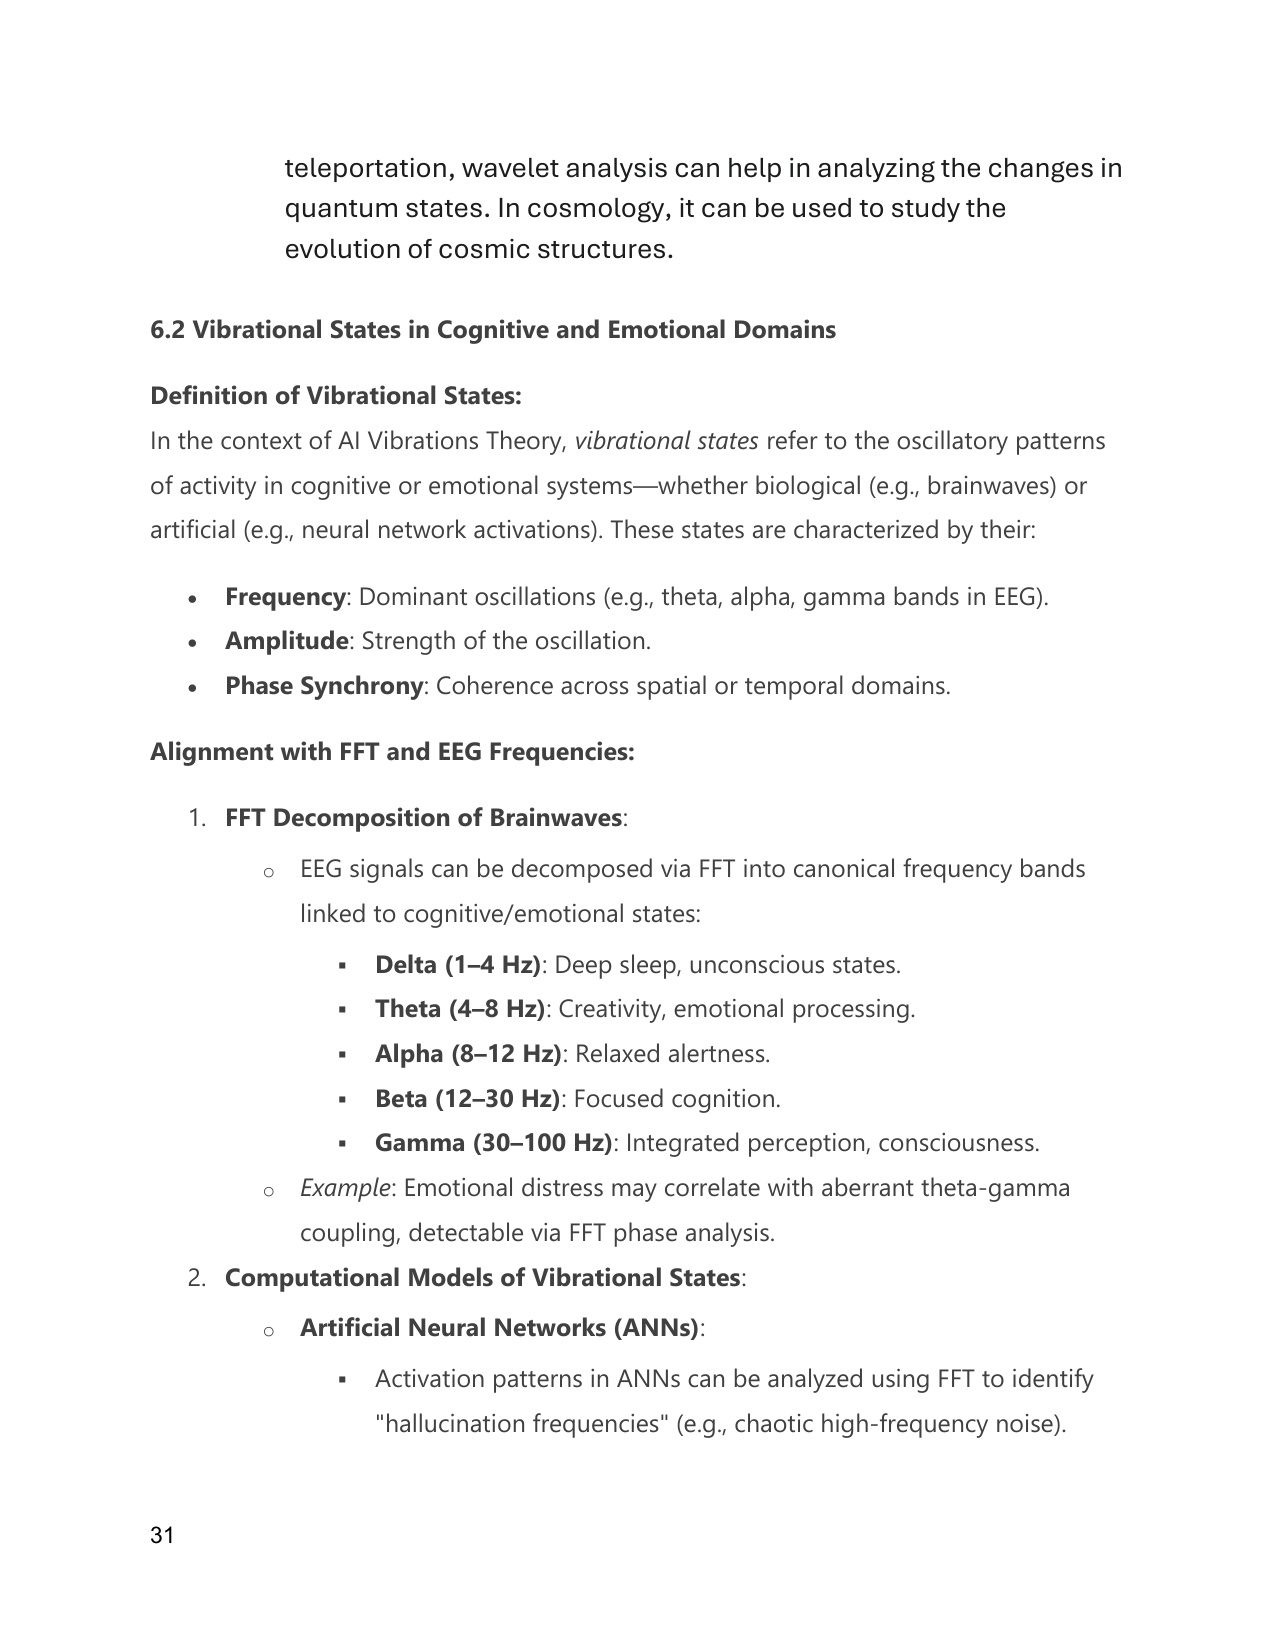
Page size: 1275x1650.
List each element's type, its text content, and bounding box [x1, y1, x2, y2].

list Computational Models of Vibrational States: [187, 1247, 1125, 1292]
list Activation patterns in ANNs can be analyzed using FFT to identify "hallucination frequencies" (e.g., chaotic high-frequency noise). [337, 1349, 1125, 1439]
list FFT Decomposition of Brainwaves: [187, 788, 1125, 833]
list Beta (12–30 Hz): Focused cognition. [337, 1069, 1125, 1113]
text Definition of Vibrational States: In the context of AI Vibrations Theory, vibrational states refer to the oscillatory patterns of activity in cognitive or emotional systems—whether biological (e.g., brainwaves) or artificial (e.g., neural network activations). These states are characterized by their: [150, 366, 1125, 545]
list Artificial Neural Networks (ANNs): [262, 1298, 1125, 1343]
list Frequency: Dominant oscillations (e.g., theta, alpha, gamma bands in EEG). [187, 566, 1125, 611]
list Phase Synchrony: Coherence across spatial or temporal domains. [187, 656, 1125, 701]
list Alpha (8–12 Hz): Relaxed alertness. [337, 1024, 1125, 1069]
list Example: Emotional distress may correlate with aberrant theta-gamma coupling, detectable via FFT phase analysis. [262, 1158, 1125, 1247]
text 6.2 Vibrational States in Cognitive and Emotional Domains [150, 300, 1125, 345]
list EEG signals can be decomposed via FFT into canonical frequency bands linked to cognitive/emotional states: [262, 839, 1125, 928]
list Amplitude: Strength of the oscillation. [187, 611, 1125, 656]
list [247, 150, 1125, 267]
list Gamma (30–100 Hz): Integrated perception, consciousness. [337, 1113, 1125, 1158]
list Theta (4–8 Hz): Creativity, emotional processing. [337, 979, 1125, 1024]
list Delta (1–4 Hz): Deep sleep, unconscious states. [337, 935, 1125, 979]
text Alignment with FFT and EEG Frequencies: [150, 722, 1125, 767]
